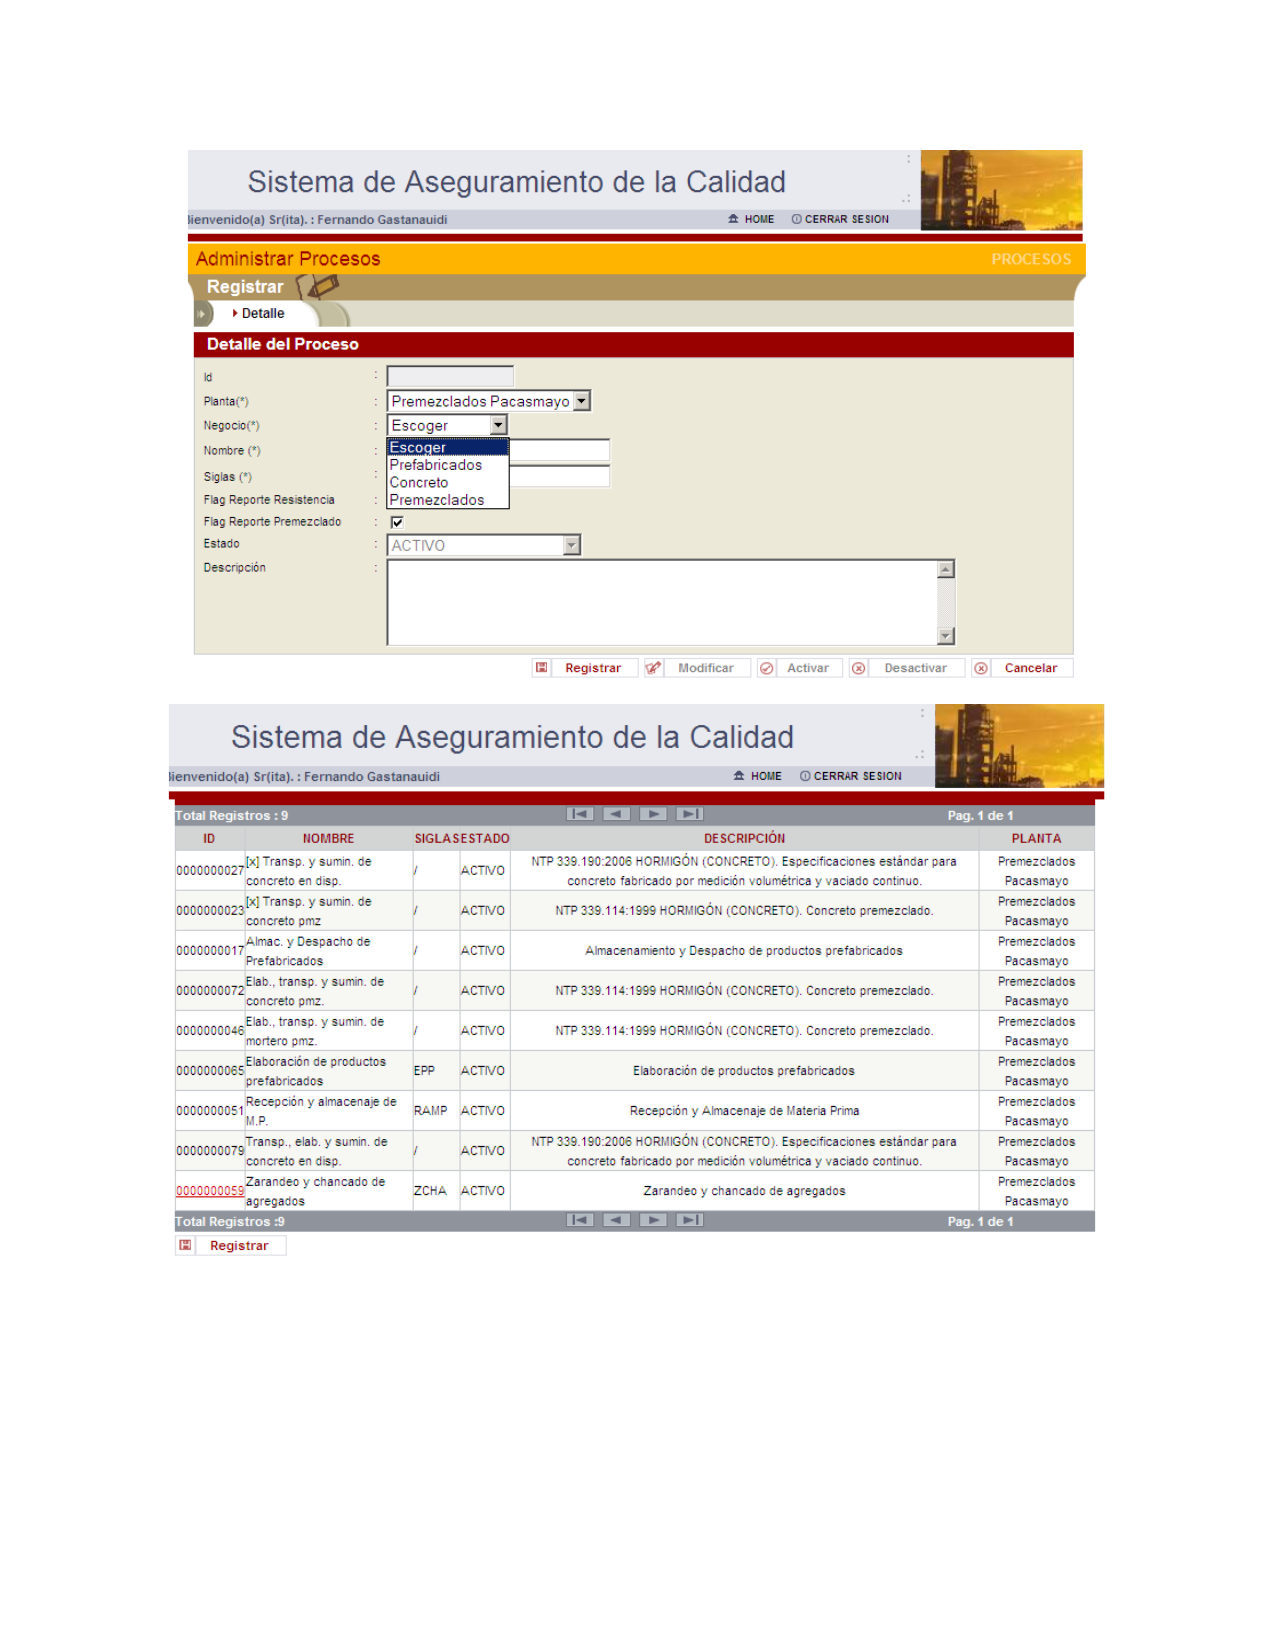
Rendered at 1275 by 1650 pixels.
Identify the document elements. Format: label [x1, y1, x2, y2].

picture [168, 704, 1107, 1257]
picture [187, 150, 1088, 679]
